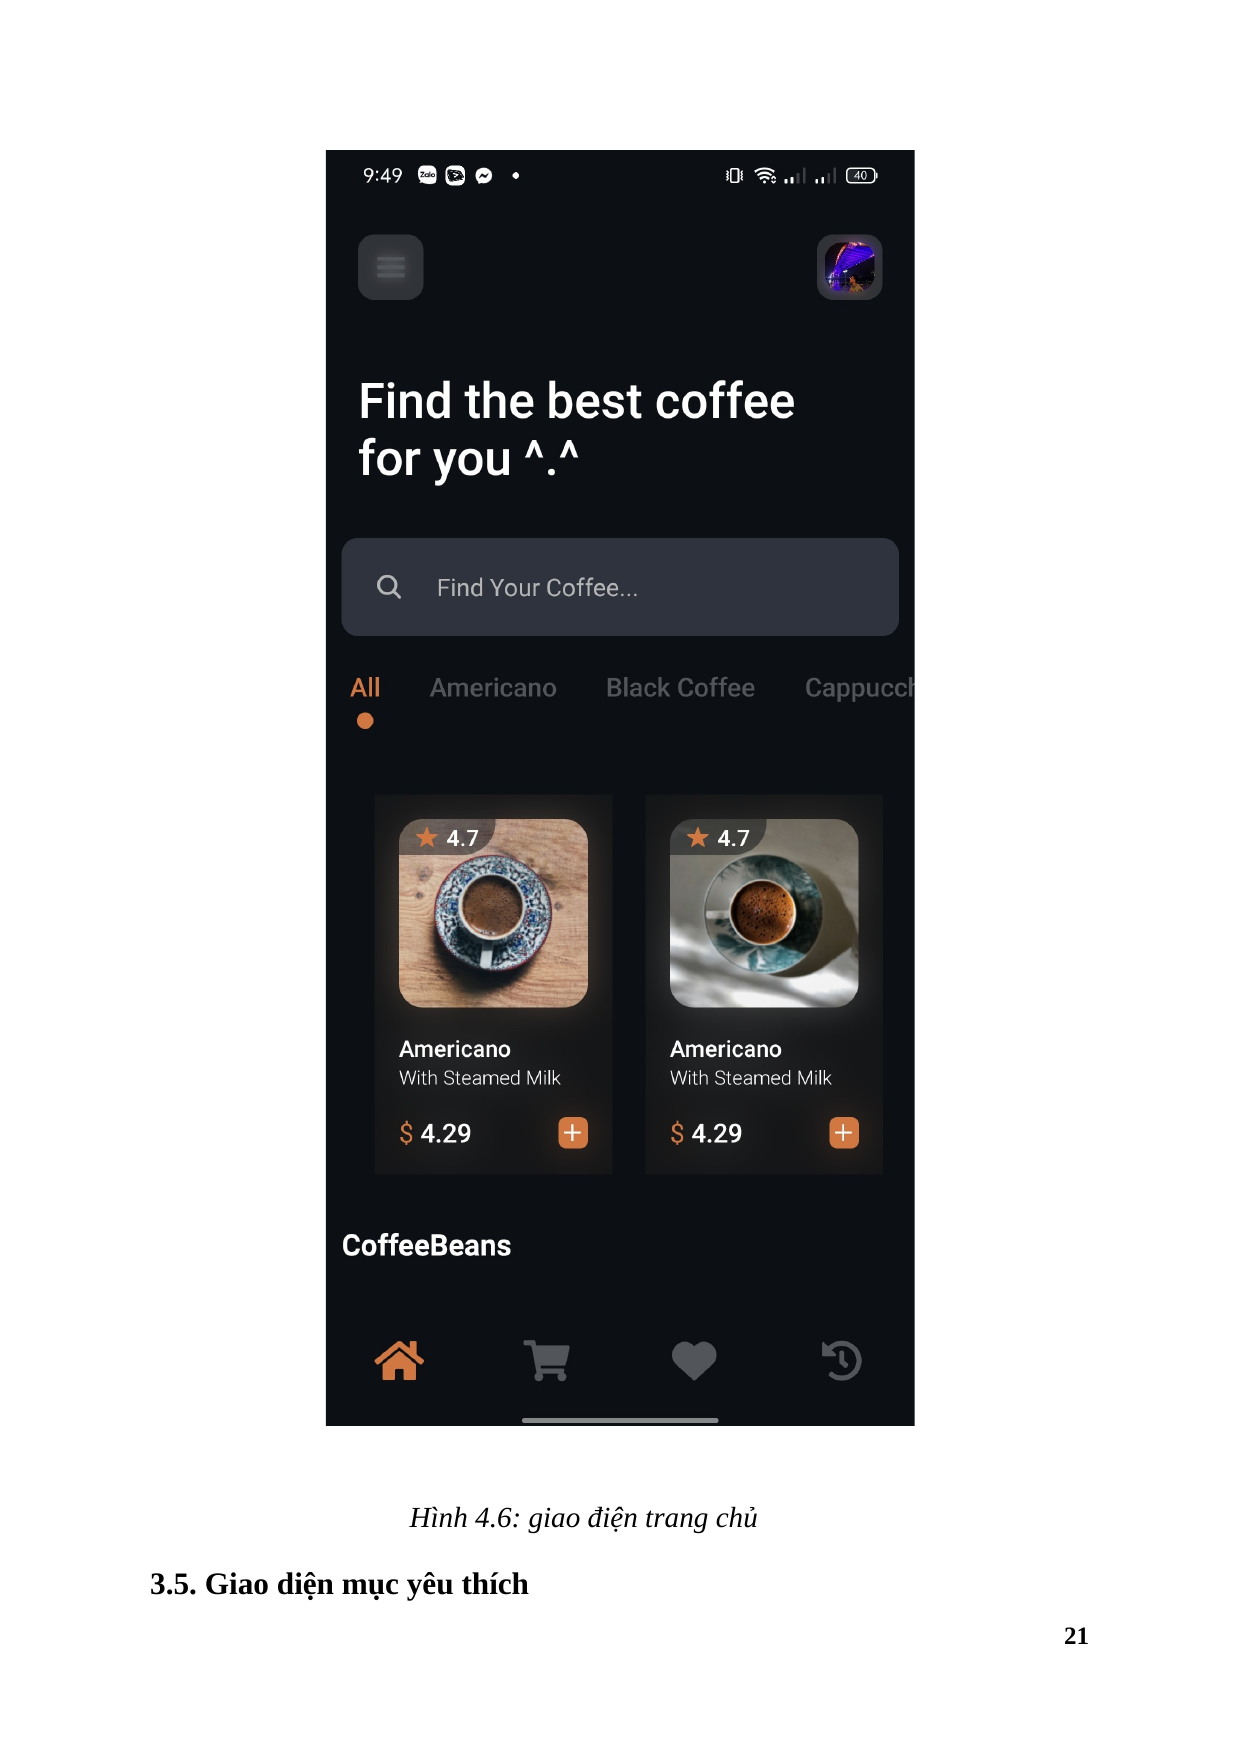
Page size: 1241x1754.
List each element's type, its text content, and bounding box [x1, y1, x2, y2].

text 3.5. Giao diện mục yêu thích [150, 1565, 1090, 1601]
picture [325, 150, 915, 1426]
text Hình 4.6: giao điện trang chủ [225, 1500, 1090, 1533]
